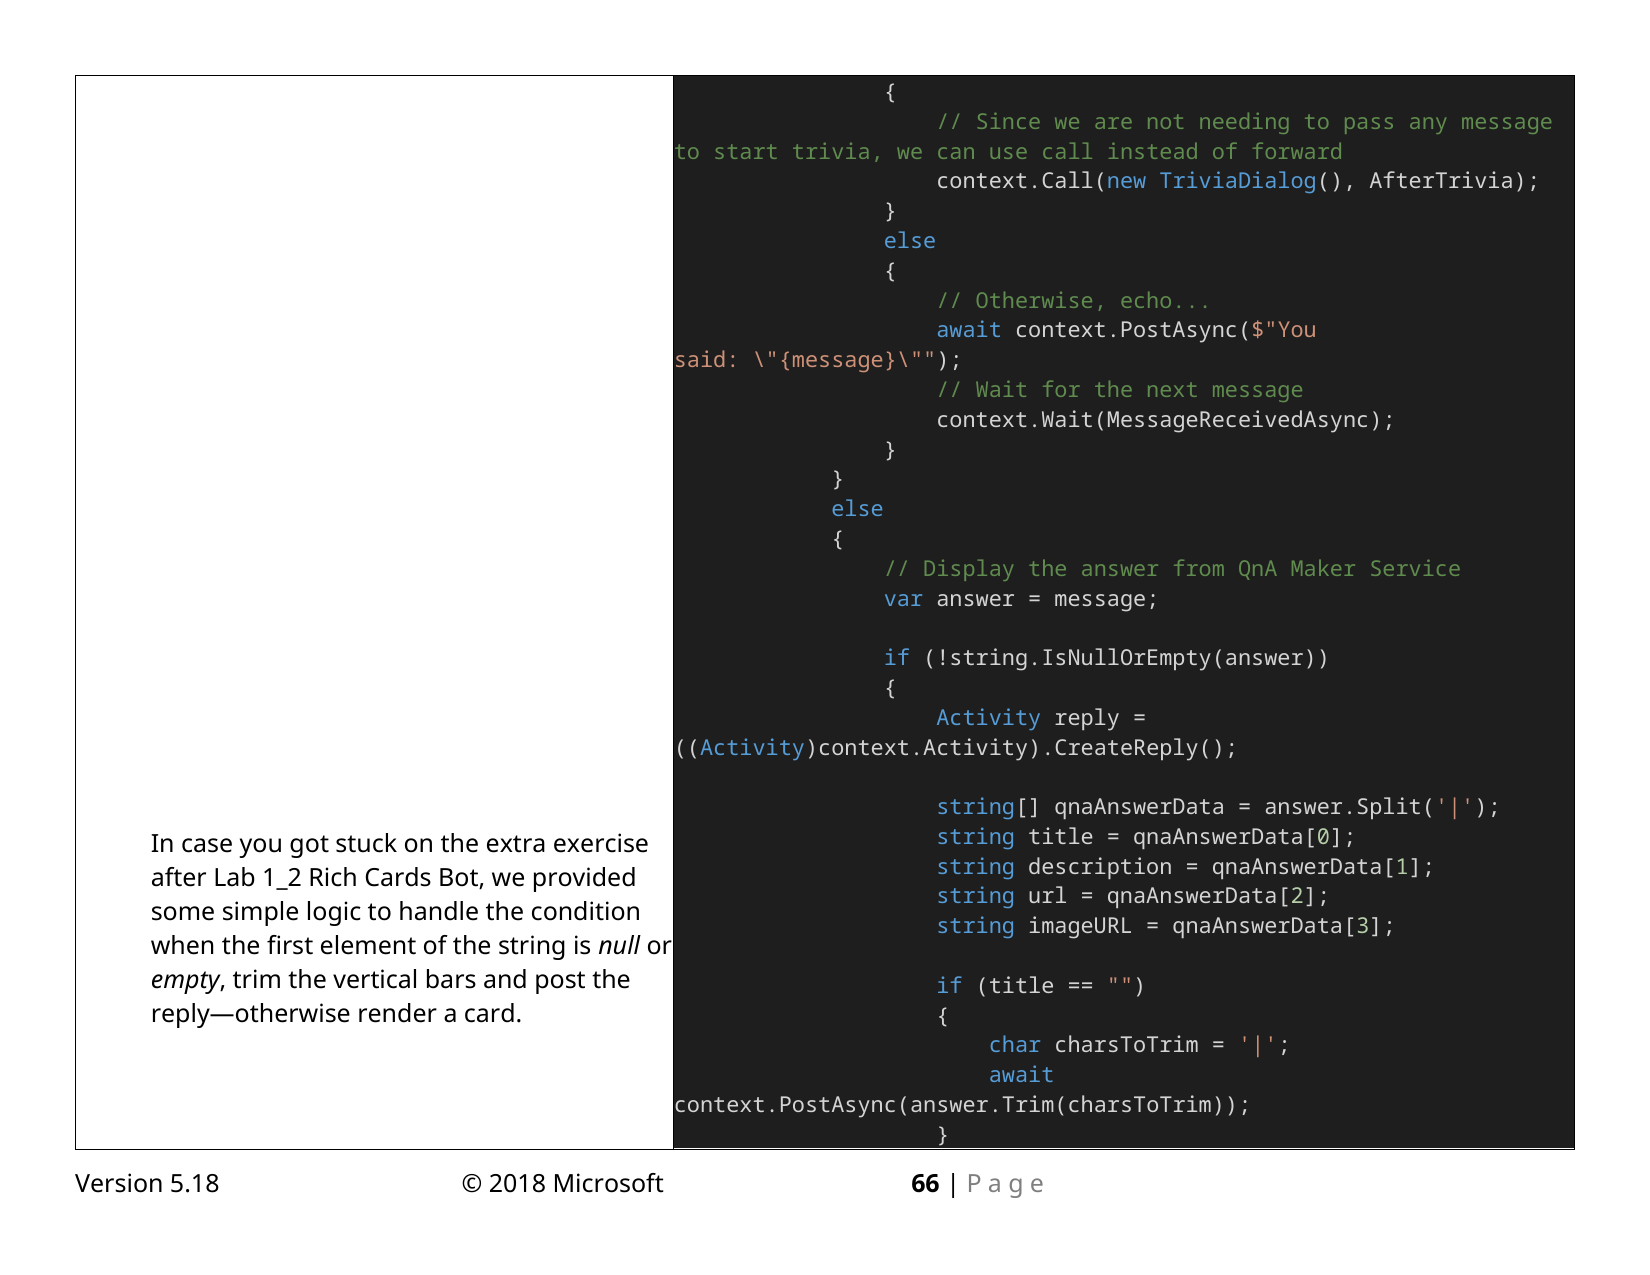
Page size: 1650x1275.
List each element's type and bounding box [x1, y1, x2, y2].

table_header [76, 76, 673, 1148]
